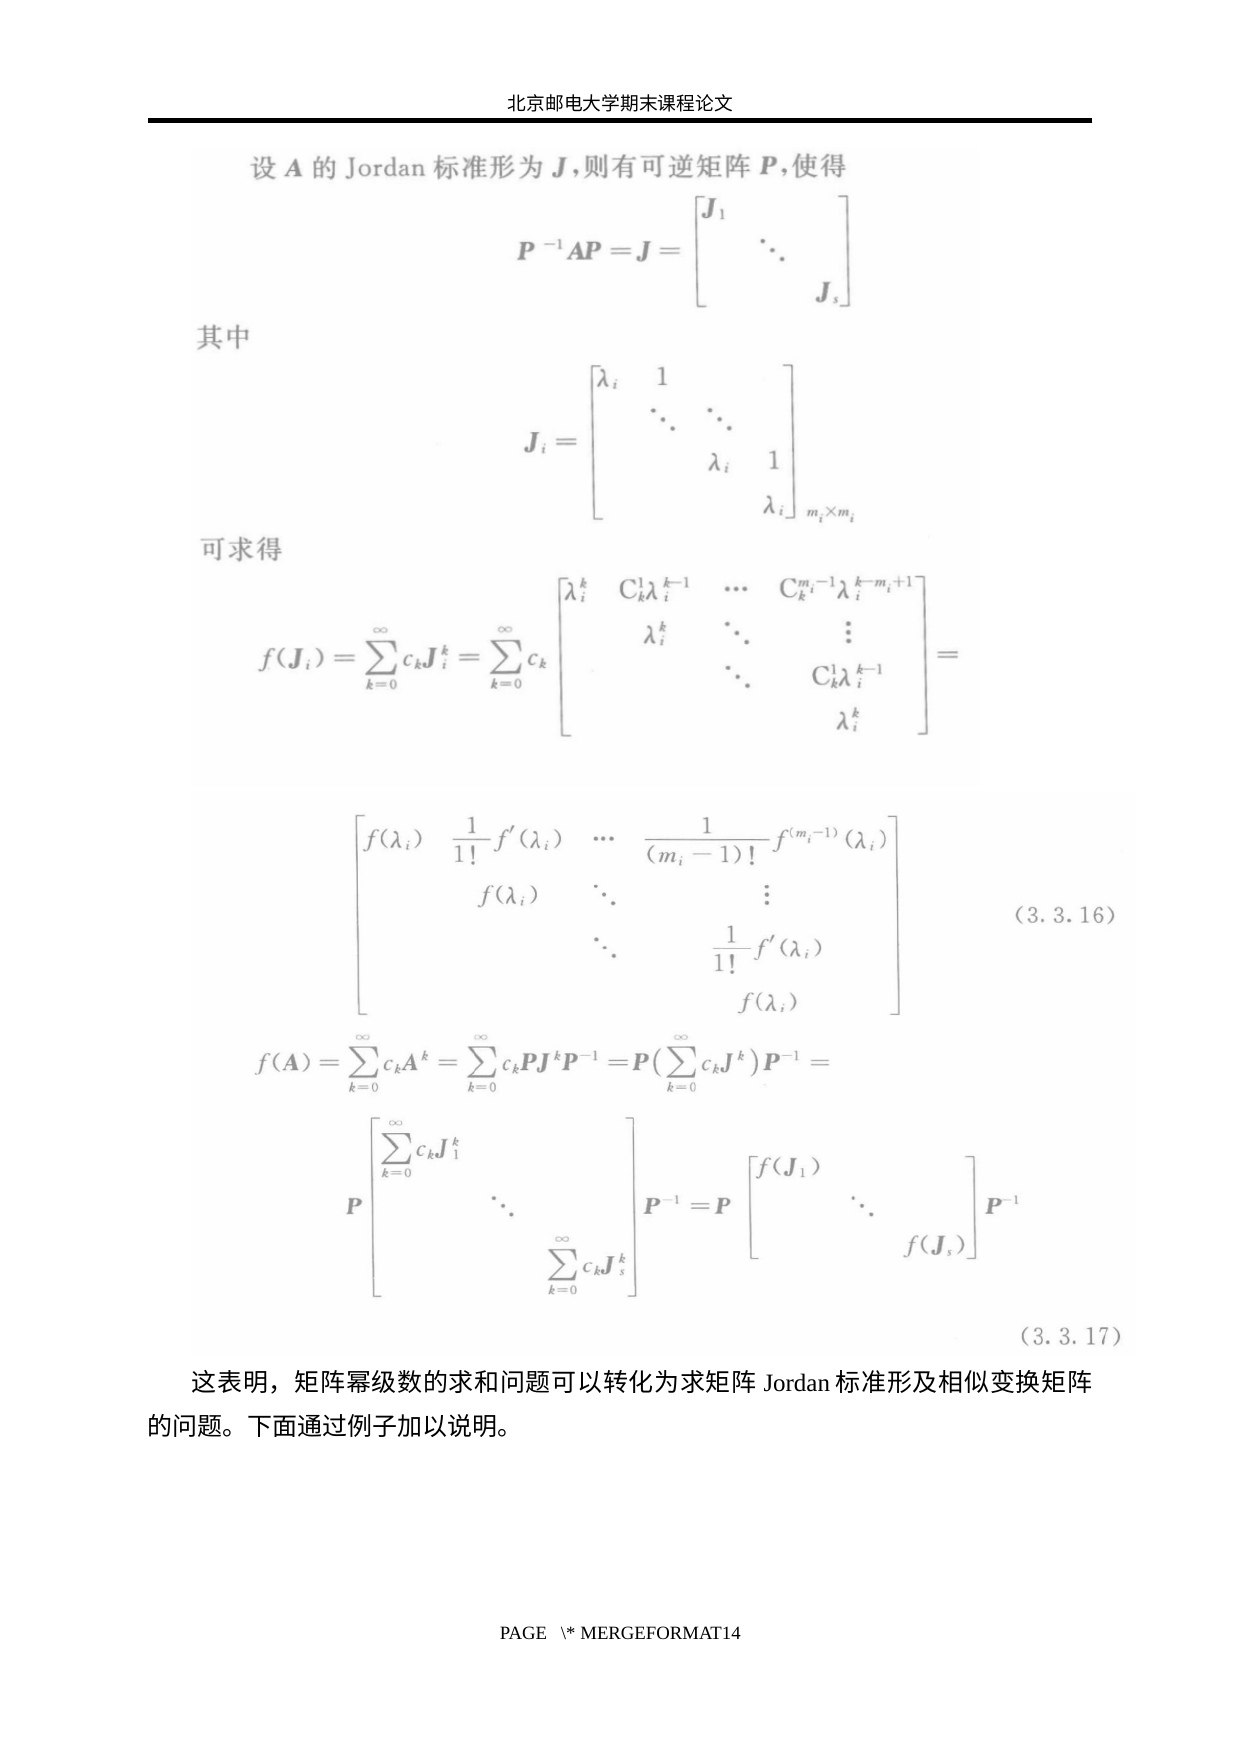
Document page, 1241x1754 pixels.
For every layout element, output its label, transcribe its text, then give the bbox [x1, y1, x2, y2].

text 这表明，矩阵幂级数的求和问题可以转化为求矩阵Jordan标准形及相似变换矩阵的问题。下面通过例子加以说明。 [148, 1362, 1092, 1442]
picture [191, 791, 1137, 1358]
picture [191, 147, 979, 787]
